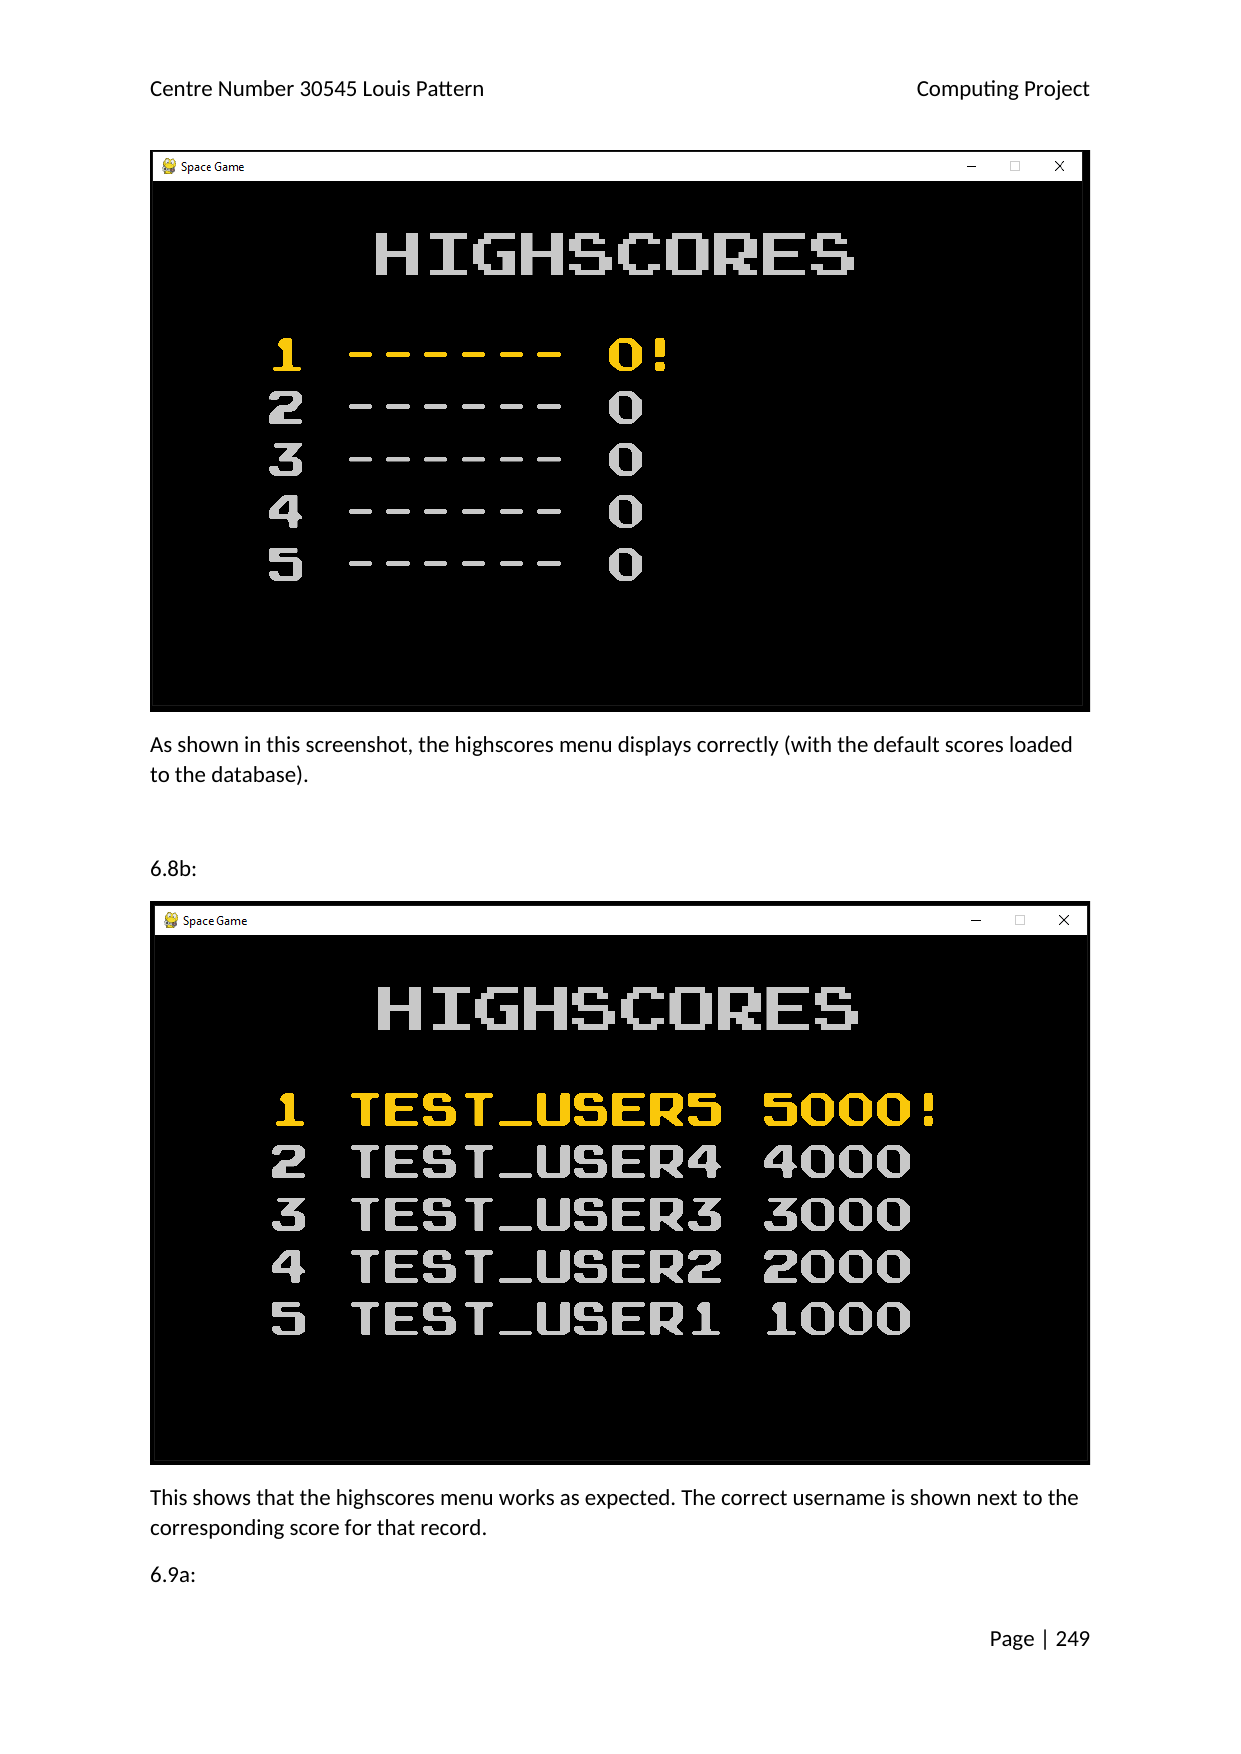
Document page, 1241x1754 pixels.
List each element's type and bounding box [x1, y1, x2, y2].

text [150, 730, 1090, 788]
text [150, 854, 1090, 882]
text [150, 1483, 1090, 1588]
picture [150, 150, 1091, 712]
picture [150, 901, 1091, 1465]
